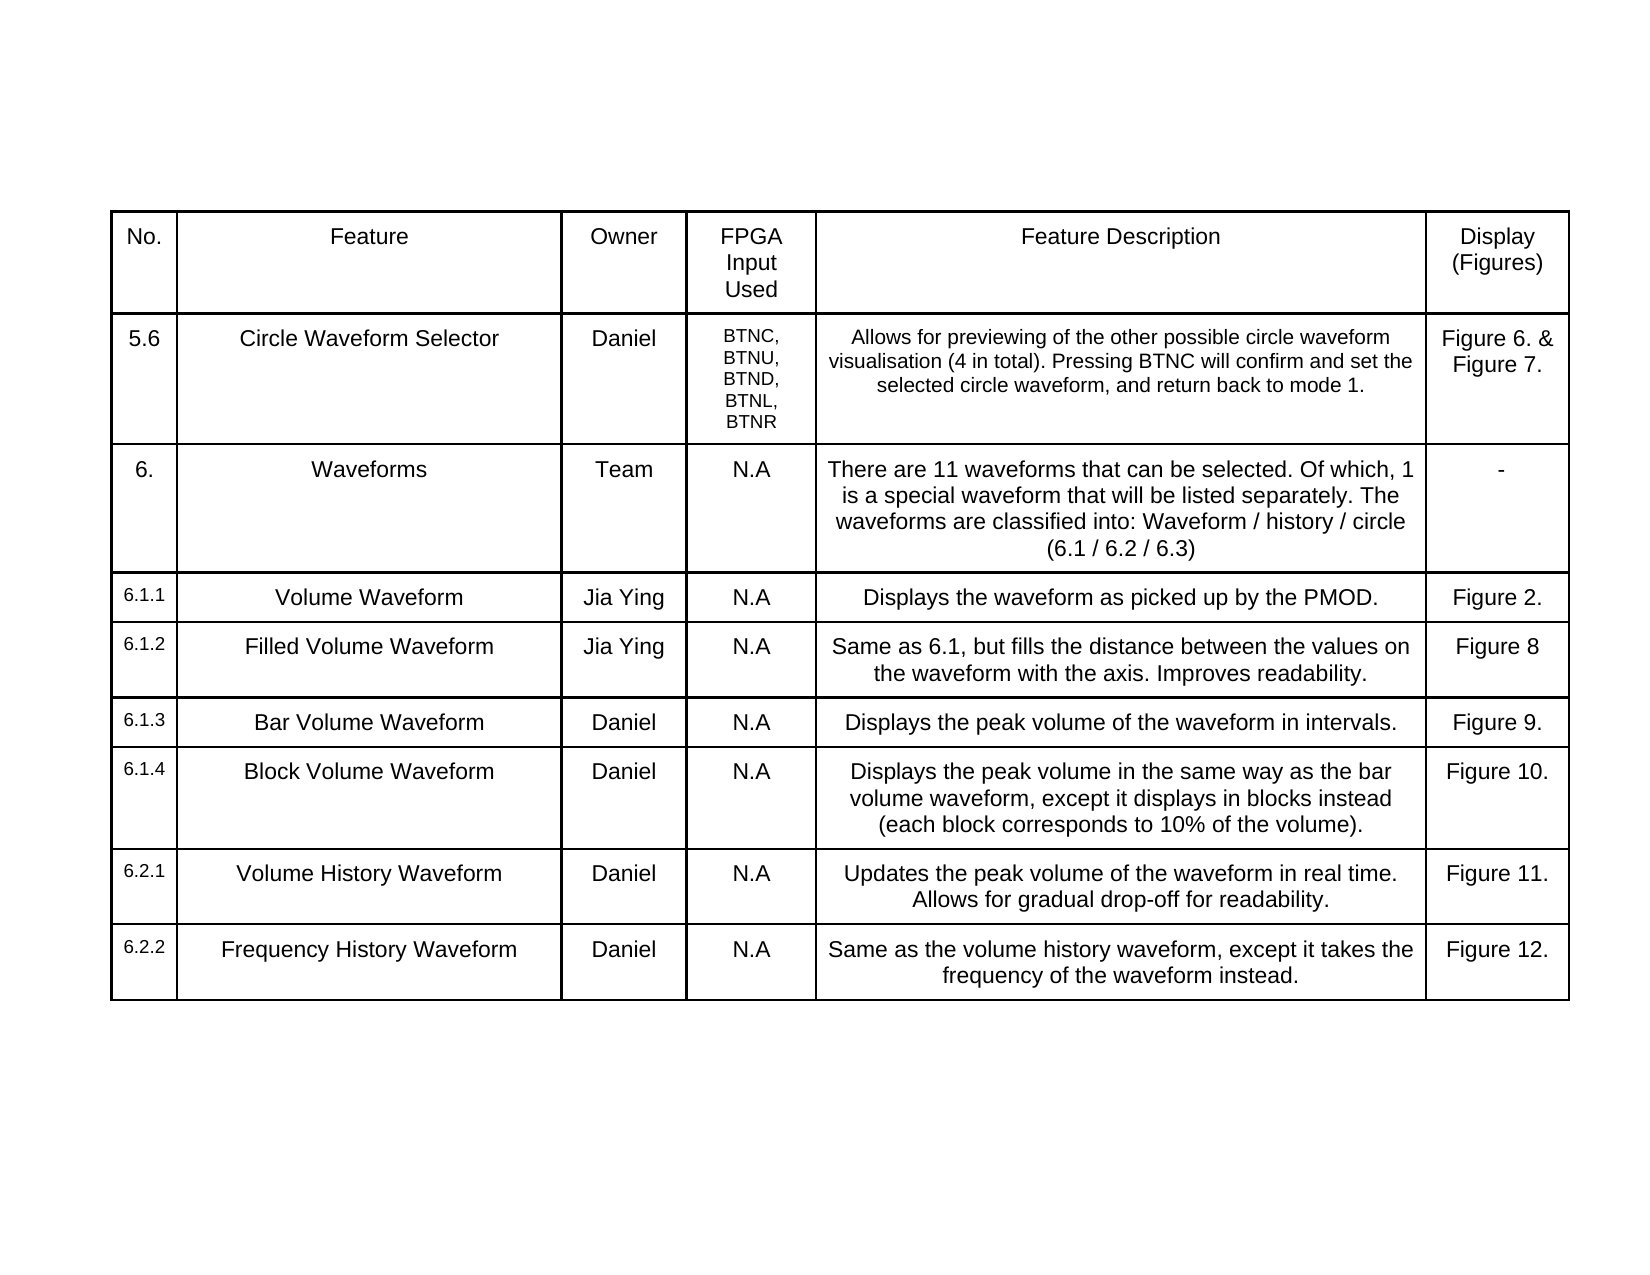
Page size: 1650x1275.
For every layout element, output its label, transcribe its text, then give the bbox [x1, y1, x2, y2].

table_cell Figure 8 [1427, 623, 1568, 696]
table_cell Figure 11. [1427, 850, 1568, 923]
table_cell Daniel [563, 315, 685, 443]
table_cell Figure 2. [1427, 574, 1568, 621]
table_cell 6. [113, 445, 176, 571]
table_header FPGA Input Used [688, 213, 815, 312]
table_cell Same as 6.1, but fills the distance between the values on the waveform with the axis. Improves readability. [817, 623, 1425, 696]
table_cell 5.6 [113, 315, 176, 443]
table_cell N.A [688, 699, 815, 746]
table_header Owner [563, 213, 685, 312]
table_cell N.A [688, 850, 815, 923]
table_cell Circle Waveform Selector [178, 315, 560, 443]
table_cell Updates the peak volume of the waveform in real time. Allows for gradual drop-off for readability. [817, 850, 1425, 923]
table_cell 6.1.1 [113, 574, 176, 621]
table_header Feature Description [817, 213, 1425, 312]
table_cell Daniel [563, 925, 685, 999]
table_cell Displays the waveform as picked up by the PMOD. [817, 574, 1425, 621]
table_cell Figure 10. [1427, 748, 1568, 848]
table_cell Frequency History Waveform [178, 925, 560, 999]
table_cell 6.2.2 [113, 925, 176, 999]
table_cell N.A [688, 748, 815, 848]
table_cell Waveforms [178, 445, 560, 571]
table_cell Daniel [563, 699, 685, 746]
table_cell Volume History Waveform [178, 850, 560, 923]
table_cell Filled Volume Waveform [178, 623, 560, 696]
table_cell N.A [688, 623, 815, 696]
table_cell Volume Waveform [178, 574, 560, 621]
table_header No. [113, 213, 176, 312]
table_cell Displays the peak volume in the same way as the bar volume waveform, except it displays in blocks instead (each block corresponds to 10% of the volume). [817, 748, 1425, 848]
table_cell 6.1.4 [113, 748, 176, 848]
table_cell 6.1.3 [113, 699, 176, 746]
table_cell There are 11 waveforms that can be selected. Of which, 1 is a special waveform that will be listed separately. The waveforms are classified into: Waveform / history / circle (6.1 / 6.2 / 6.3) [817, 445, 1425, 571]
table_cell [1427, 445, 1568, 571]
table_cell Block Volume Waveform [178, 748, 560, 848]
table_header Display (Figures) [1427, 213, 1568, 312]
table_cell Figure 9. [1427, 699, 1568, 746]
table_cell Daniel [563, 748, 685, 848]
table_cell Figure 6. & Figure 7. [1427, 315, 1568, 443]
table_cell Bar Volume Waveform [178, 699, 560, 746]
table_cell BTNC, BTNU, BTND, BTNL, BTNR [688, 315, 815, 443]
table_cell Same as the volume history waveform, except it takes the frequency of the waveform instead. [817, 925, 1425, 999]
table_cell N.A [688, 925, 815, 999]
table_cell N.A [688, 445, 815, 571]
table_cell 6.2.1 [113, 850, 176, 923]
table_cell N.A [688, 574, 815, 621]
table_header Feature [178, 213, 560, 312]
table_cell 6.1.2 [113, 623, 176, 696]
table_cell Jia Ying [563, 623, 685, 696]
table_cell Allows for previewing of the other possible circle waveform visualisation (4 in total). Pressing BTNC will confirm and set the selected circle waveform, and return back to mode 1. [817, 315, 1425, 443]
table_cell Jia Ying [563, 574, 685, 621]
table_cell Figure 12. [1427, 925, 1568, 999]
table_cell Daniel [563, 850, 685, 923]
table_cell Displays the peak volume of the waveform in intervals. [817, 699, 1425, 746]
table_cell Team [563, 445, 685, 571]
